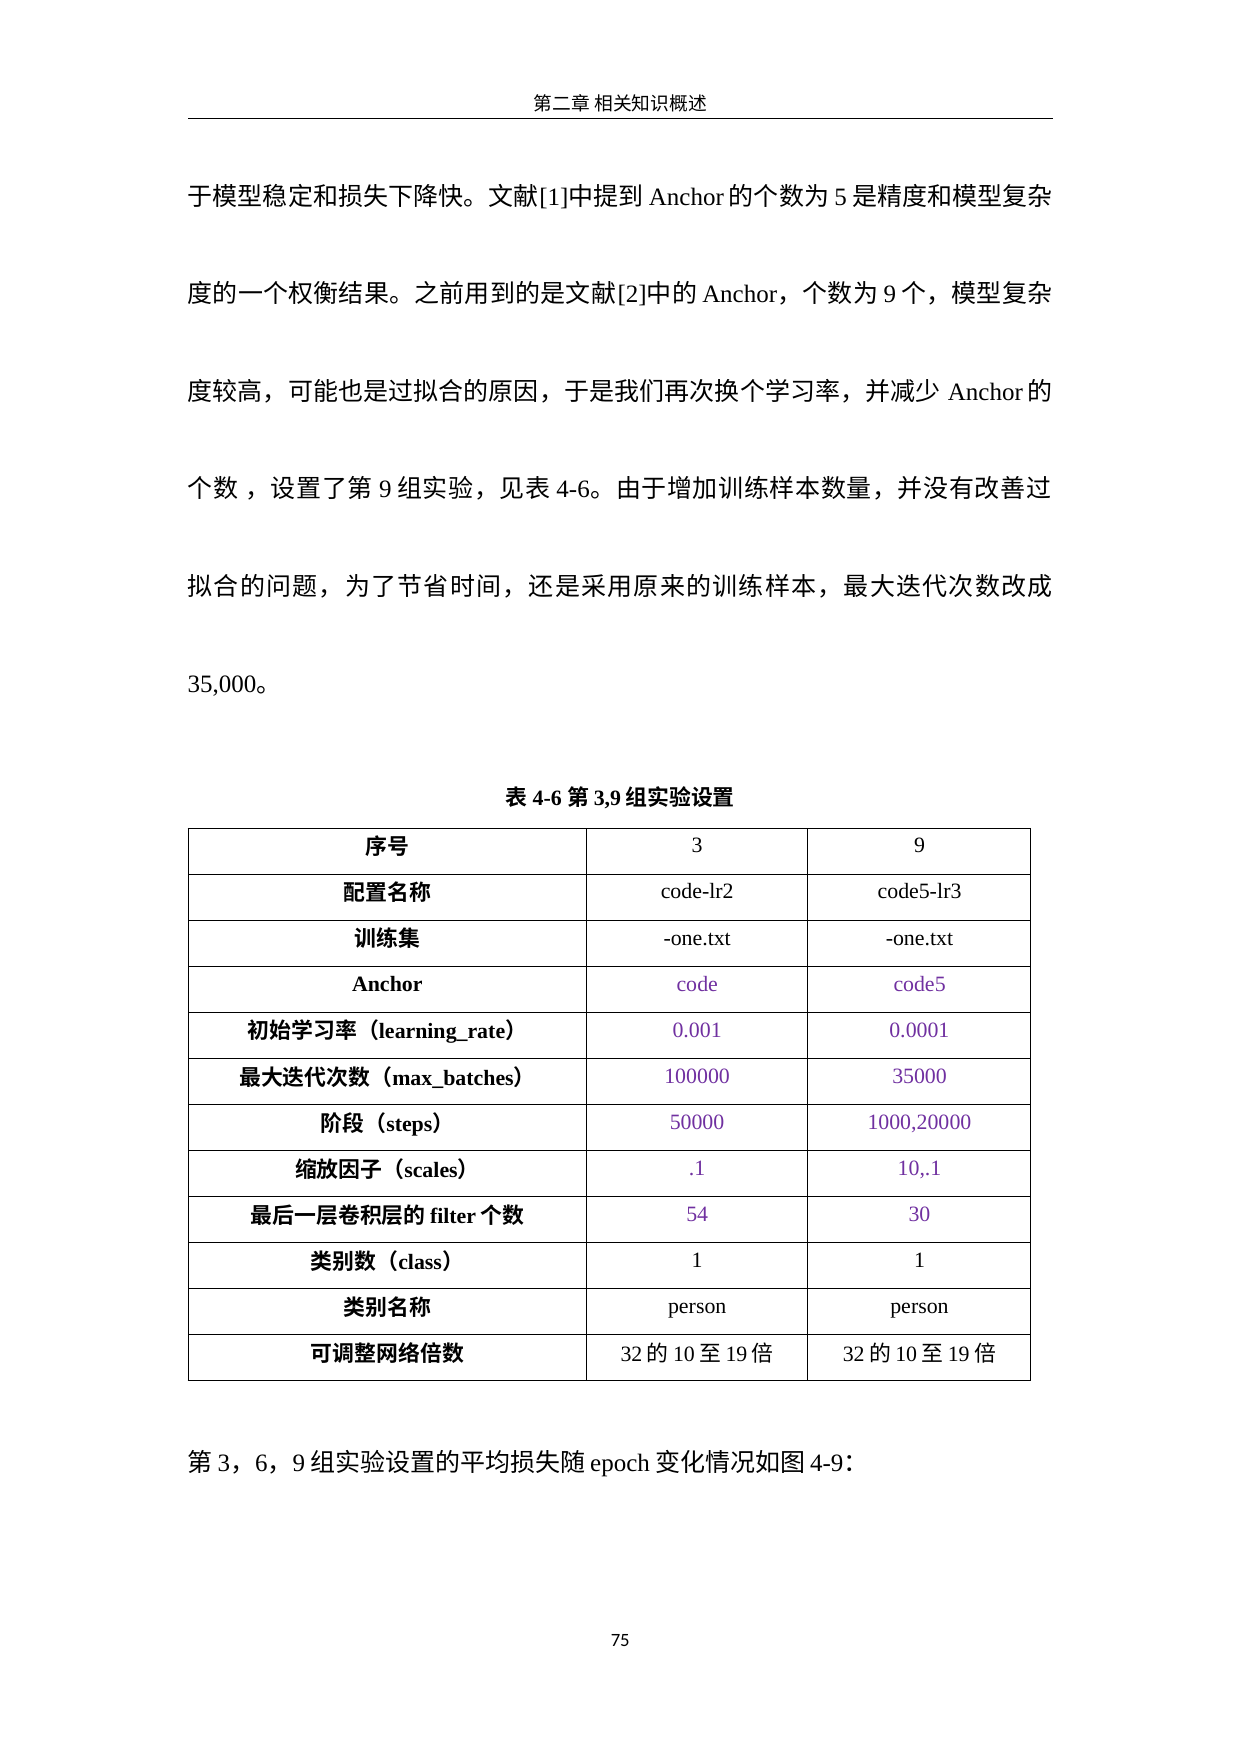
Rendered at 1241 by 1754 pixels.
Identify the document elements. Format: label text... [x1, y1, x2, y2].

table_header 9 [808, 829, 1030, 874]
table_cell 32的10至19倍 [808, 1335, 1030, 1380]
table_cell 最大迭代次数（max_batches） [189, 1059, 586, 1104]
table_cell 10,.1 [808, 1151, 1030, 1196]
table_cell 初始学习率（learning_rate） [189, 1013, 586, 1058]
table_cell 50000 [587, 1105, 807, 1150]
table_cell 缩放因子（scales） [189, 1151, 586, 1196]
table_cell 0.001 [587, 1013, 807, 1058]
table_cell code-lr2 [587, 875, 807, 920]
table_cell person [587, 1289, 807, 1334]
table_header 3 [587, 829, 807, 874]
table_cell -one.txt [587, 921, 807, 966]
table_cell Anchor [189, 967, 586, 1012]
table_cell 32的10至19倍 [587, 1335, 807, 1380]
table_cell code [587, 967, 807, 1012]
table_cell 类别数（class） [189, 1243, 586, 1288]
table_cell 100000 [587, 1059, 807, 1104]
table_cell person [808, 1289, 1030, 1334]
table_cell 配置名称 [189, 875, 586, 920]
table_header 序号 [189, 829, 586, 874]
table_cell 最后一层卷积层的filter个数 [189, 1197, 586, 1242]
table_cell 54 [587, 1197, 807, 1242]
table_cell 0.0001 [808, 1013, 1030, 1058]
table_cell 35000 [808, 1059, 1030, 1104]
table_cell 类别名称 [189, 1289, 586, 1334]
table_cell 1 [587, 1243, 807, 1288]
table_cell 30 [808, 1197, 1030, 1242]
table_cell 1 [808, 1243, 1030, 1288]
table_cell 训练集 [189, 921, 586, 966]
table_cell 可调整网络倍数 [189, 1335, 586, 1380]
table_cell .1 [587, 1151, 807, 1196]
text 第3，6，9组实验设置的平均损失随epoch变化情况如图4-9： [187, 1428, 1053, 1493]
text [187, 162, 1053, 714]
table_cell code5-lr3 [808, 875, 1030, 920]
text 表 4-6 第3,9组实验设置 [187, 779, 1053, 812]
table_cell code5 [808, 967, 1030, 1012]
table_cell 1000,20000 [808, 1105, 1030, 1150]
table_cell -one.txt [808, 921, 1030, 966]
table_cell 阶段（steps） [189, 1105, 586, 1150]
